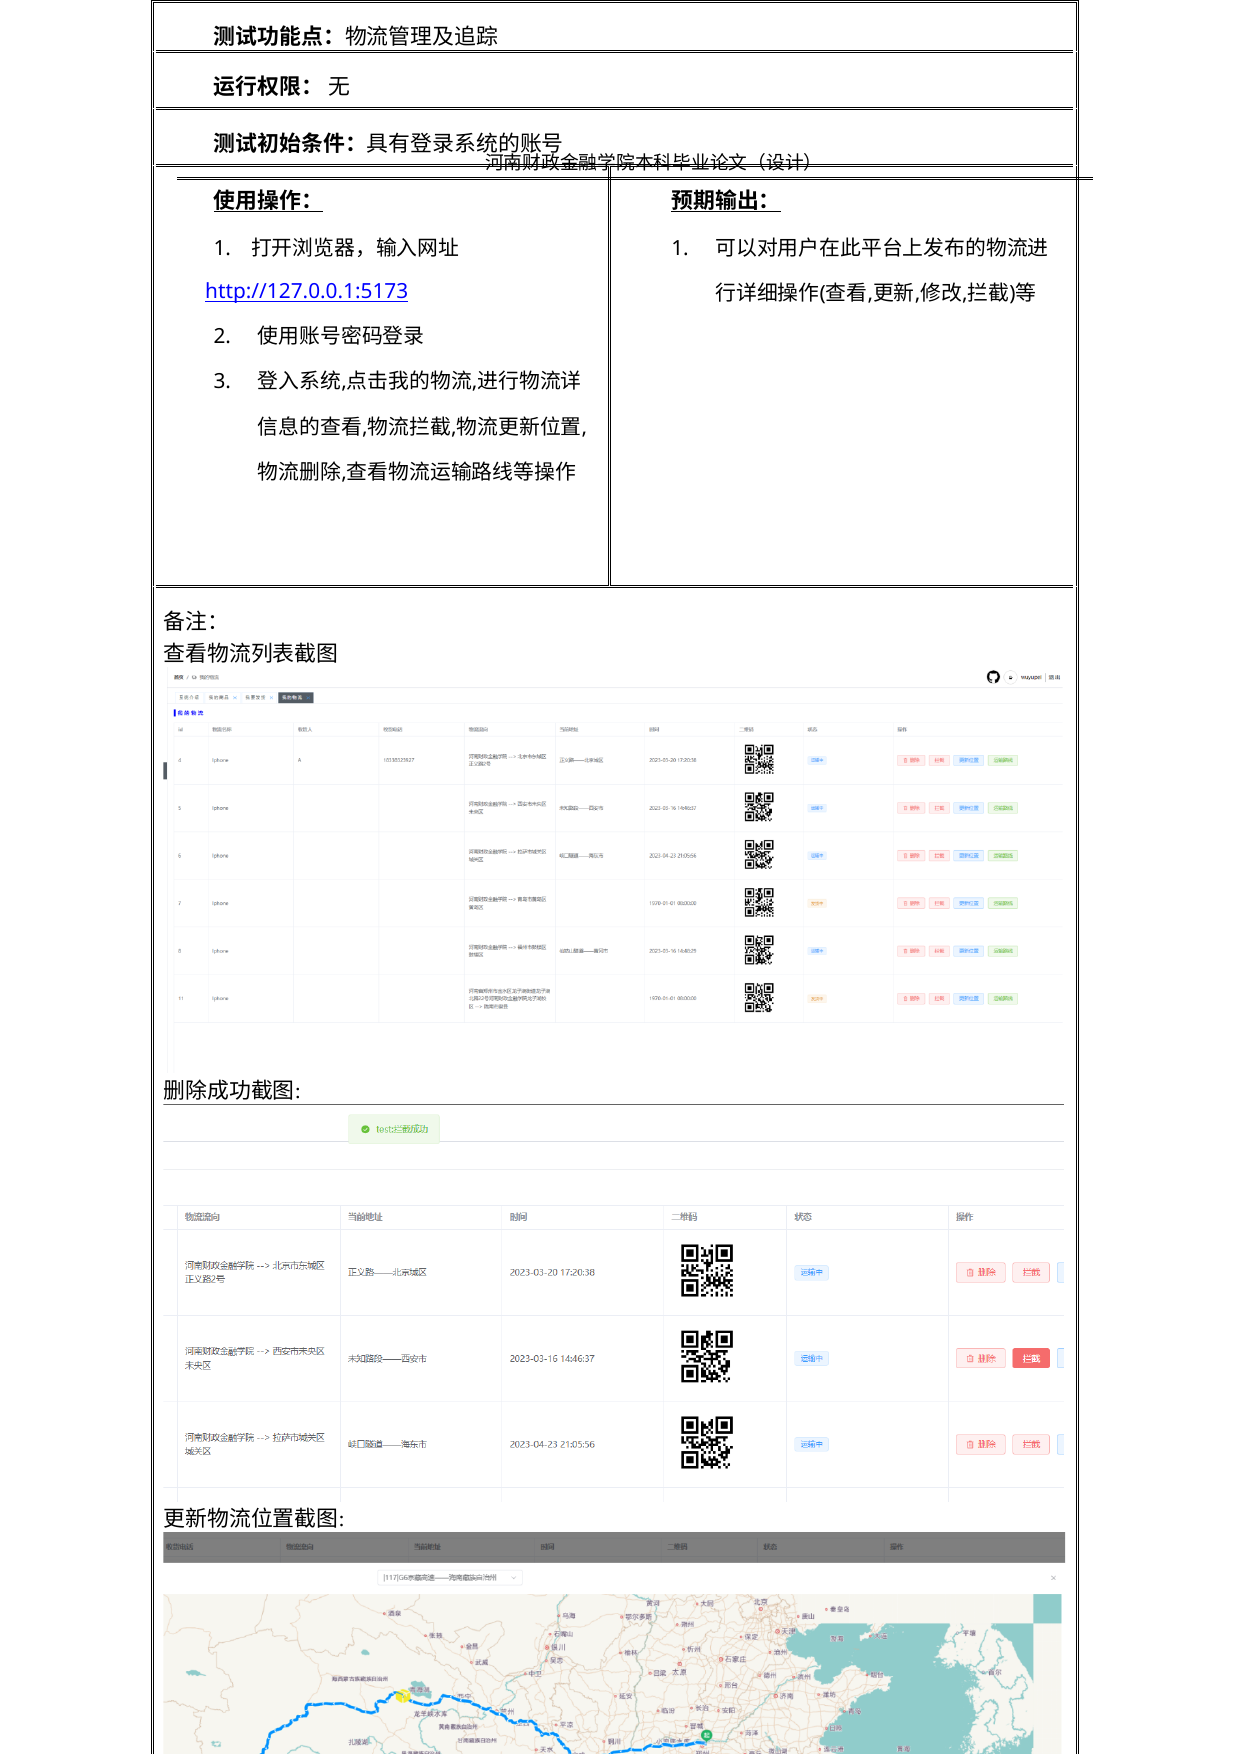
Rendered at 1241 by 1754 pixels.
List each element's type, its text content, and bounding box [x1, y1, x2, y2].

picture [163, 1532, 1066, 1754]
table_cell 备注： 查看物流列表截图 删除成功截图: 更新物流位置截图: 物流运输路线截图: [154, 585, 1076, 1754]
picture [163, 667, 1063, 1073]
picture [163, 1104, 1064, 1502]
table_cell 预期输出： 可以对用户在此平台上发布的物流进行详细操作(查看,更新,修改,拦截)等 [610, 164, 1077, 584]
table_cell 运行权限： 无 [154, 50, 1076, 107]
table_cell 使用操作： 打开浏览器，输入网址 http://127.0.0.1:5173 使用账号密码登录 登入系统,点击我的物流,进行物流详信息的查看,物流拦截,物流更新位置,物流删除,查看物流运输路线等操作 [152, 164, 610, 584]
table_cell 测试初始条件：具有登录系统的账号 [154, 107, 1076, 164]
table_header 测试功能点：物流管理及追踪 [154, 3, 1076, 49]
